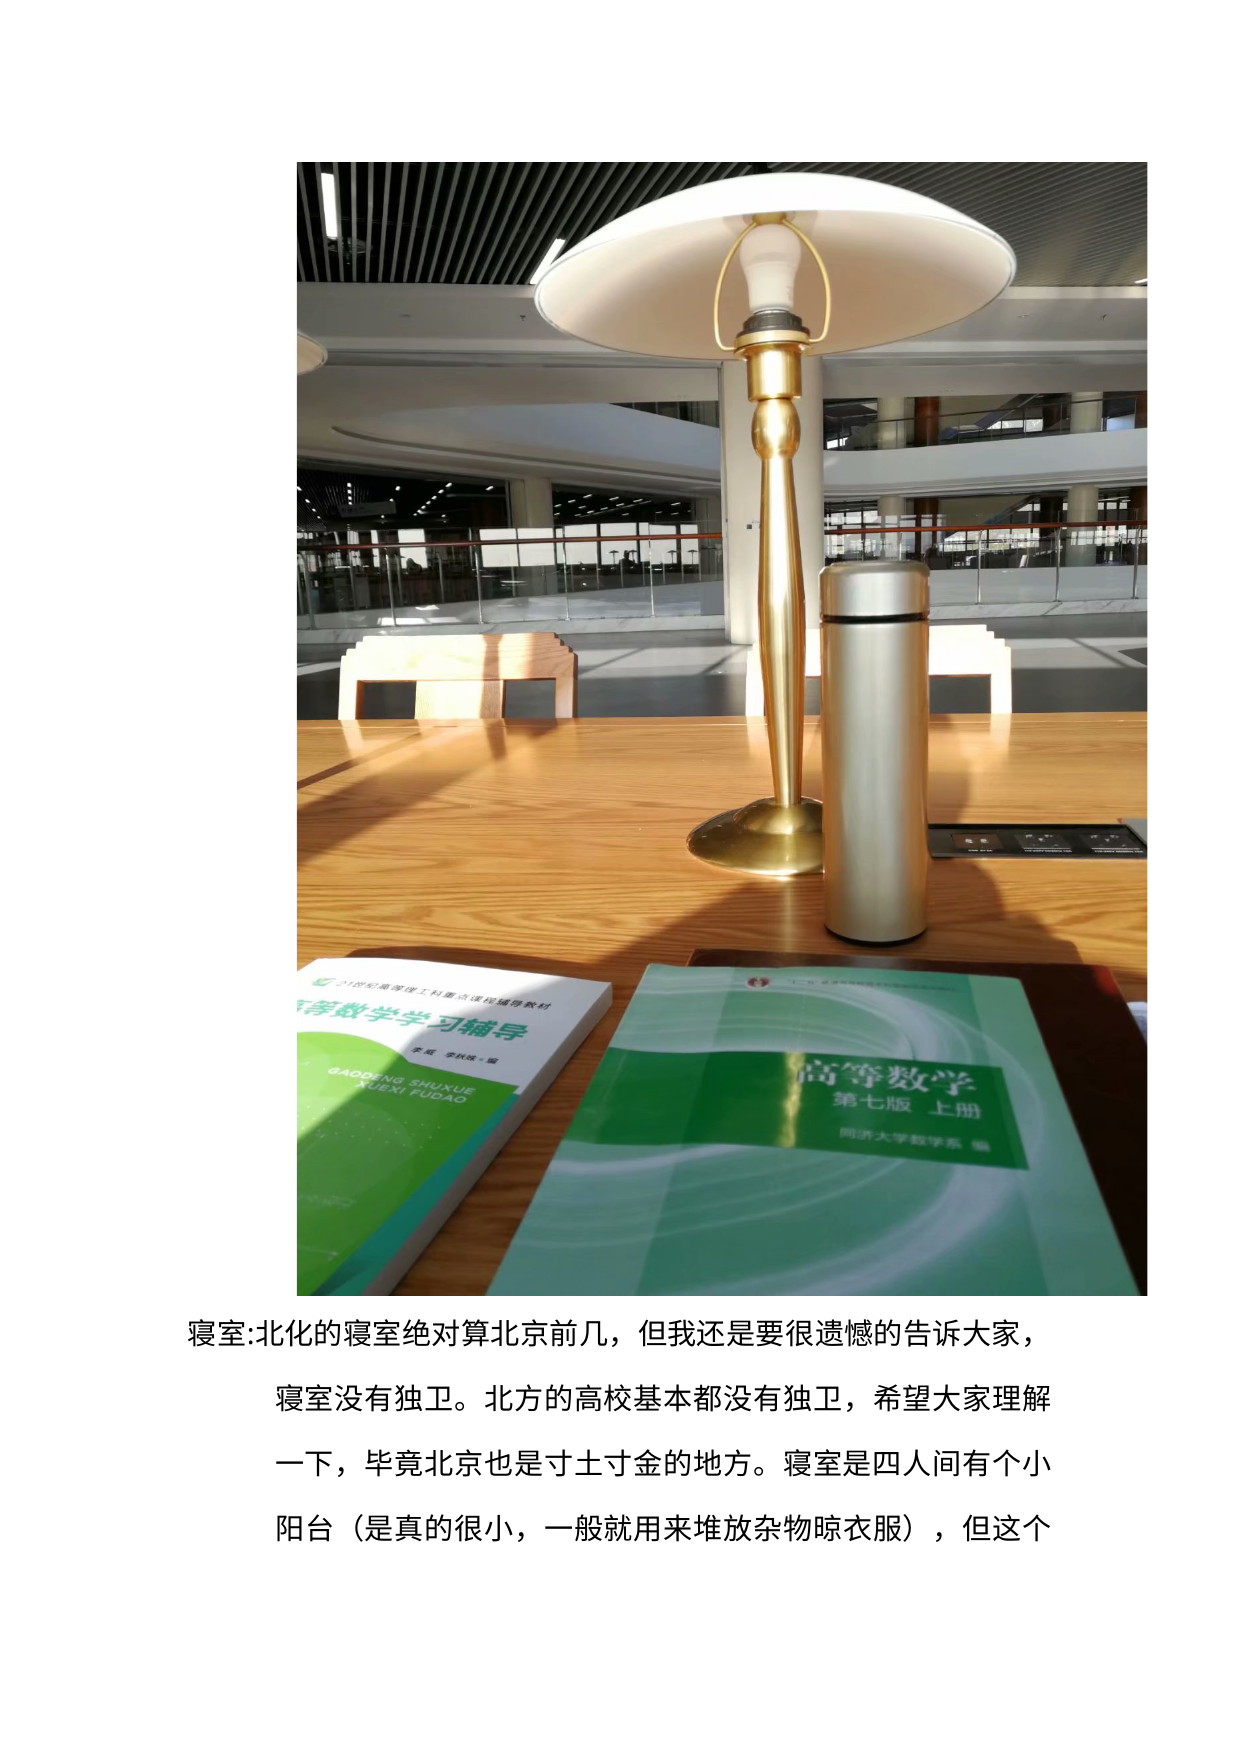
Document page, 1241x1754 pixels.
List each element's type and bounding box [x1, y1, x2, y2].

picture [296, 162, 1148, 1296]
text [187, 1299, 1053, 1559]
